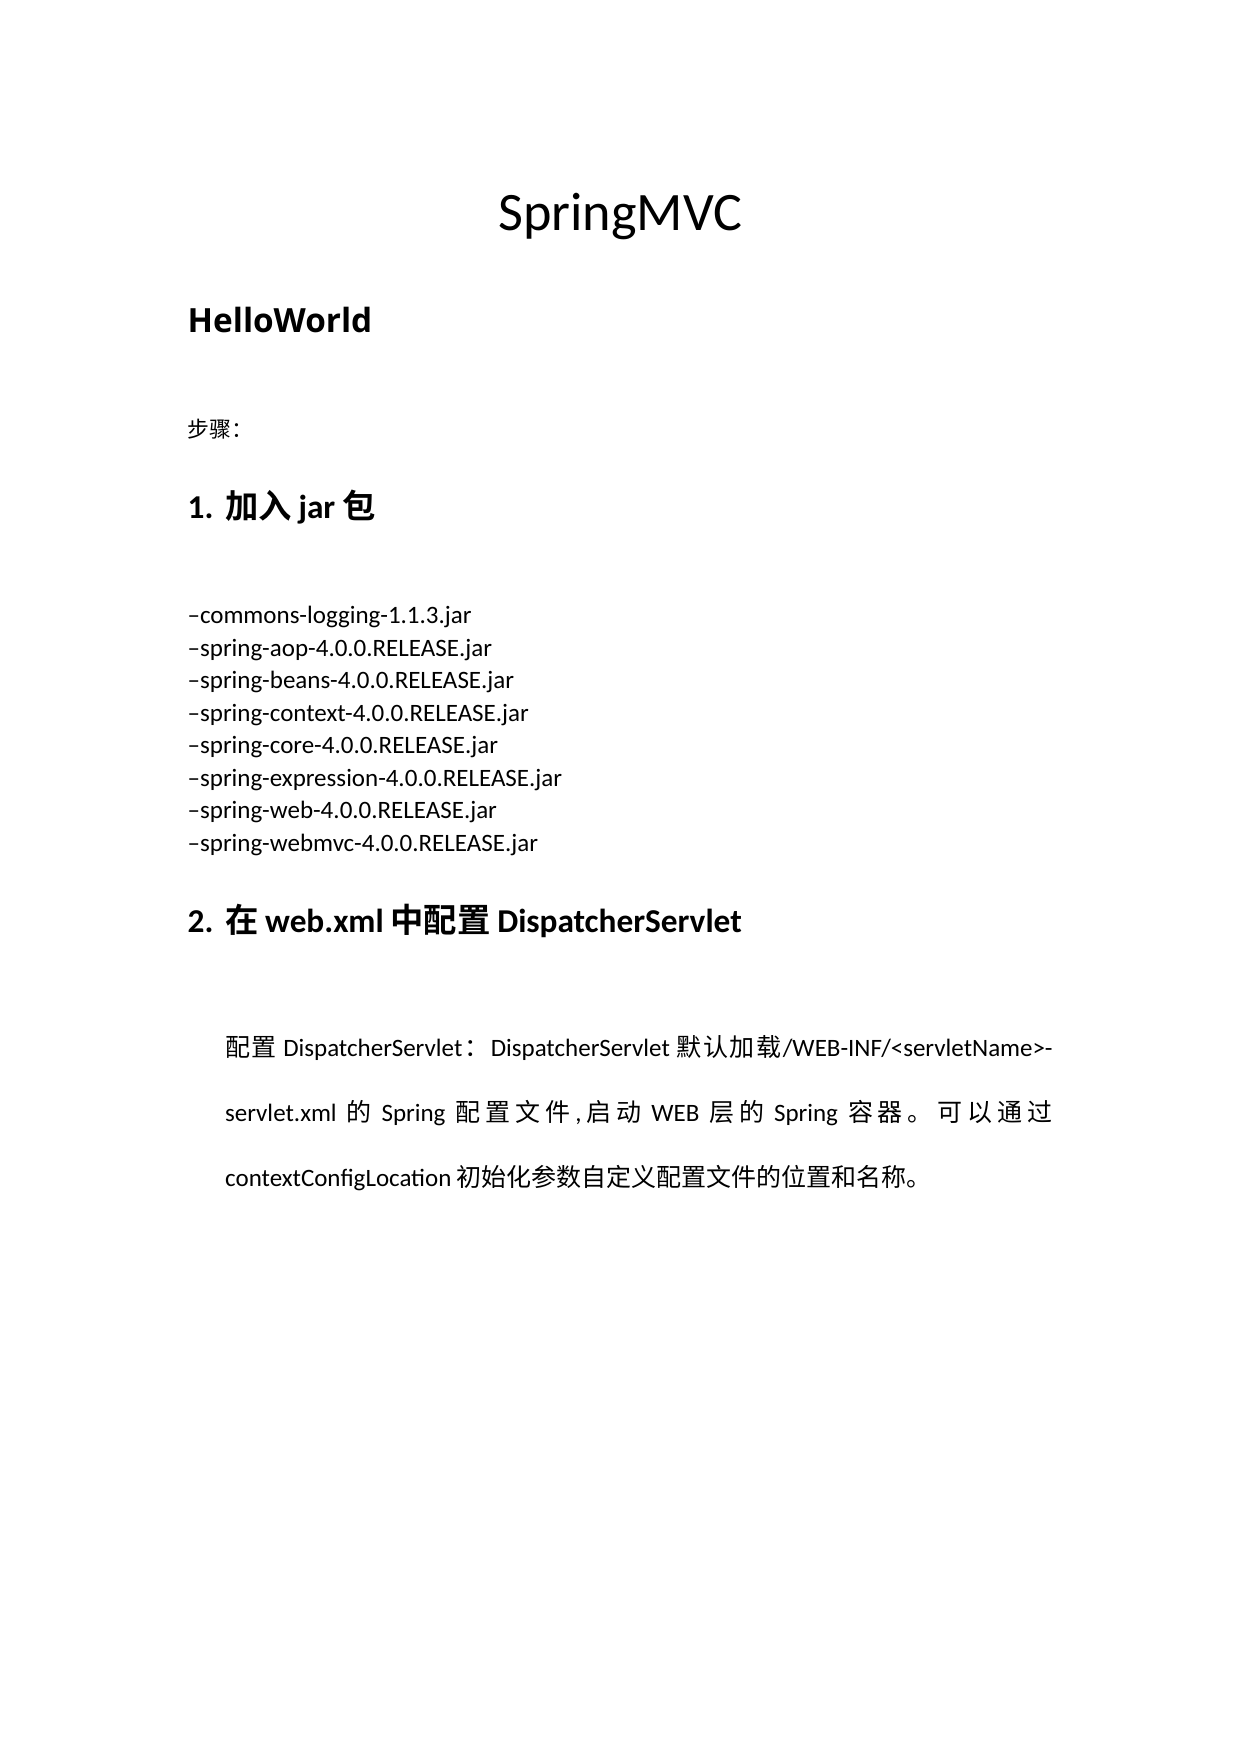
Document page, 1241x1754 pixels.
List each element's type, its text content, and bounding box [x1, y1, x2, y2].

text –spring-core-4.0.0.RELEASE.jar [187, 728, 1053, 761]
subtitle HelloWorld [187, 287, 1053, 352]
subtitle 加入jar包 [187, 471, 1053, 536]
text –commons-logging-1.1.3.jar [187, 598, 1053, 631]
text –spring-webmvc-4.0.0.RELEASE.jar [187, 826, 1053, 858]
text SpringMVC [187, 162, 1053, 259]
text –spring-web-4.0.0.RELEASE.jar [187, 793, 1053, 826]
text –spring-aop-4.0.0.RELEASE.jar [187, 631, 1053, 663]
text –spring-context-4.0.0.RELEASE.jar [187, 696, 1053, 728]
list 配置DispatcherServlet：DispatcherServlet默认加载/WEB-INF/<servletName>-servlet.xml的Spring配置文件,启动WEB层的Spring容器。可以通过contextConfigLocation初始化参数自定义配置文件的位置和名称。 [225, 1013, 1053, 1208]
subtitle 在web.xml中配置DispatcherServlet [187, 886, 1053, 951]
text –spring-beans-4.0.0.RELEASE.jar [187, 663, 1053, 696]
text –spring-expression-4.0.0.RELEASE.jar [187, 761, 1053, 793]
text 步骤： [187, 412, 1053, 444]
